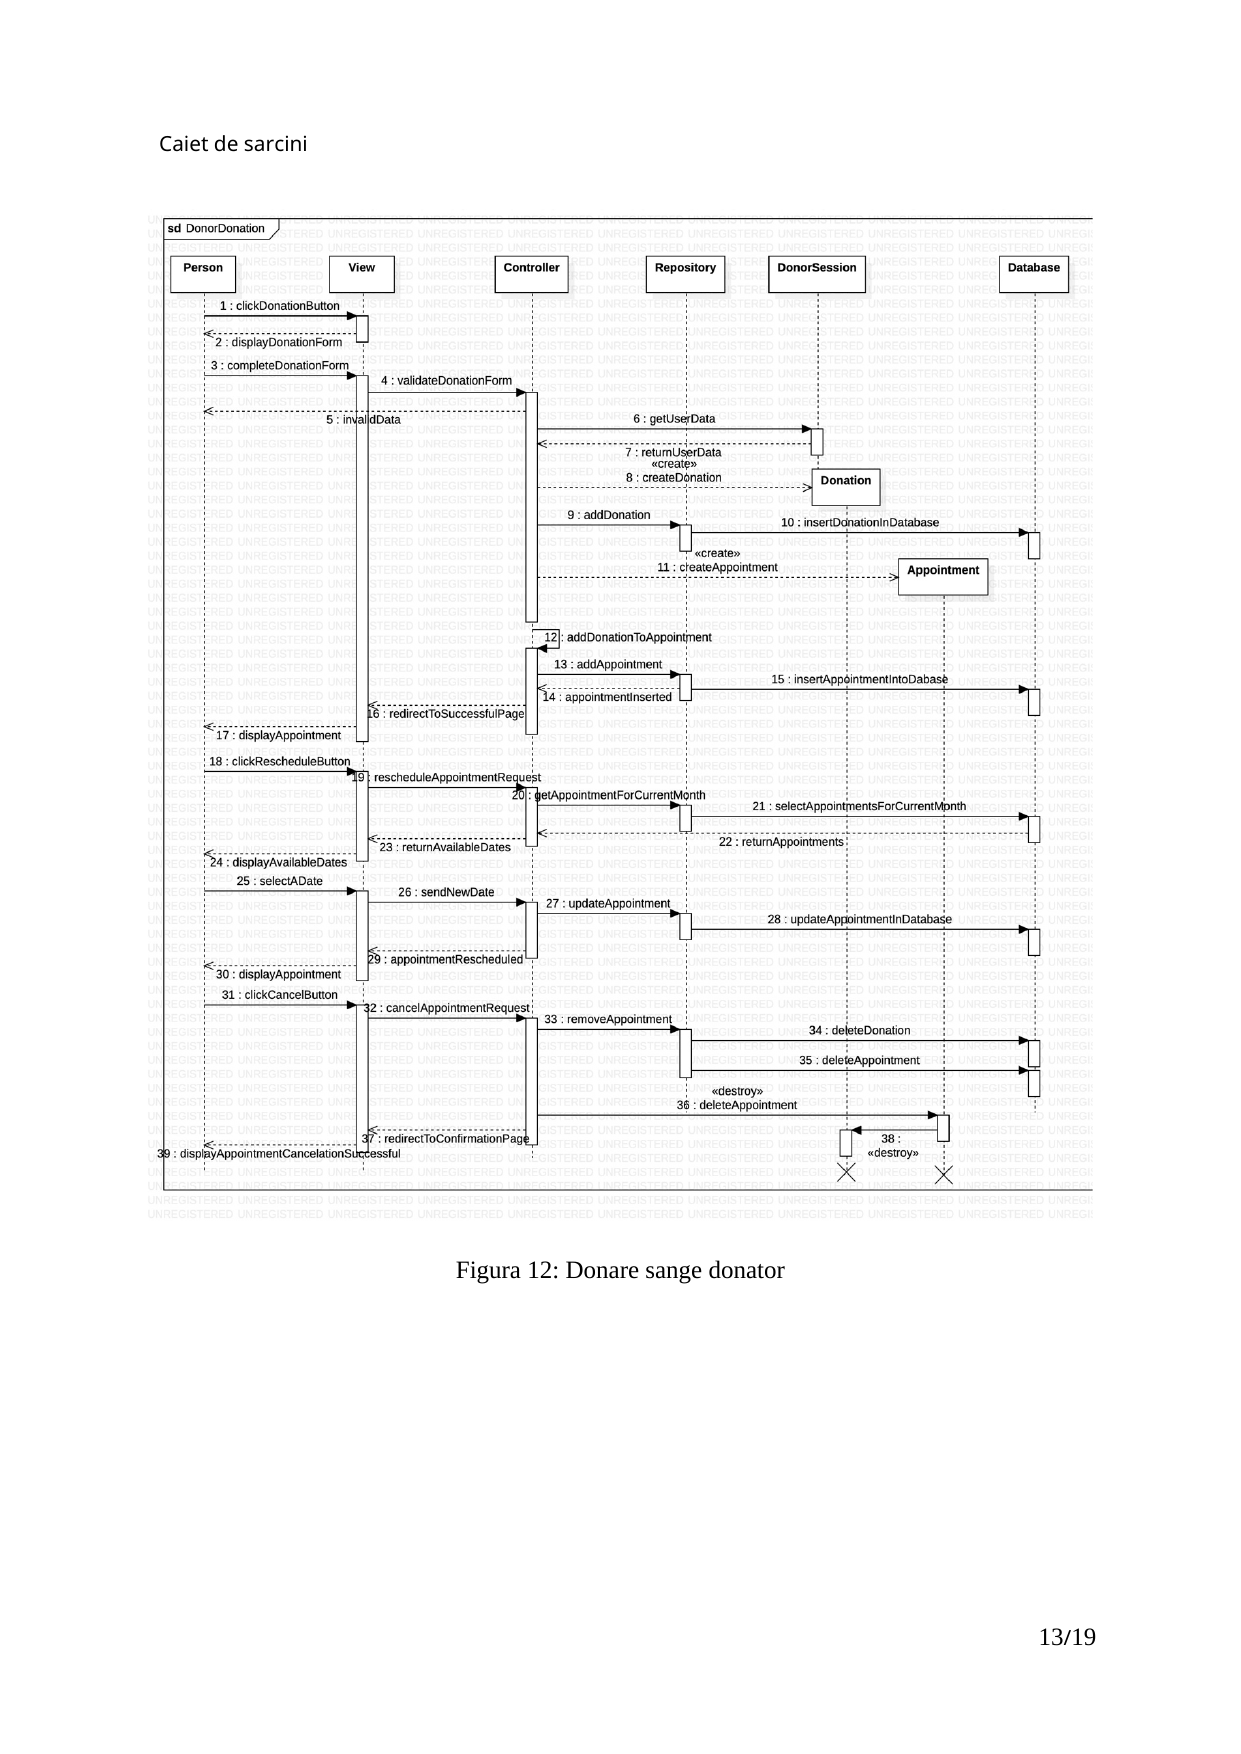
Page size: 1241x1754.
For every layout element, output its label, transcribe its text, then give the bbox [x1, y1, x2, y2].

text Figura 12: Donare sange donator [148, 1255, 1093, 1284]
picture [147, 209, 1093, 1227]
